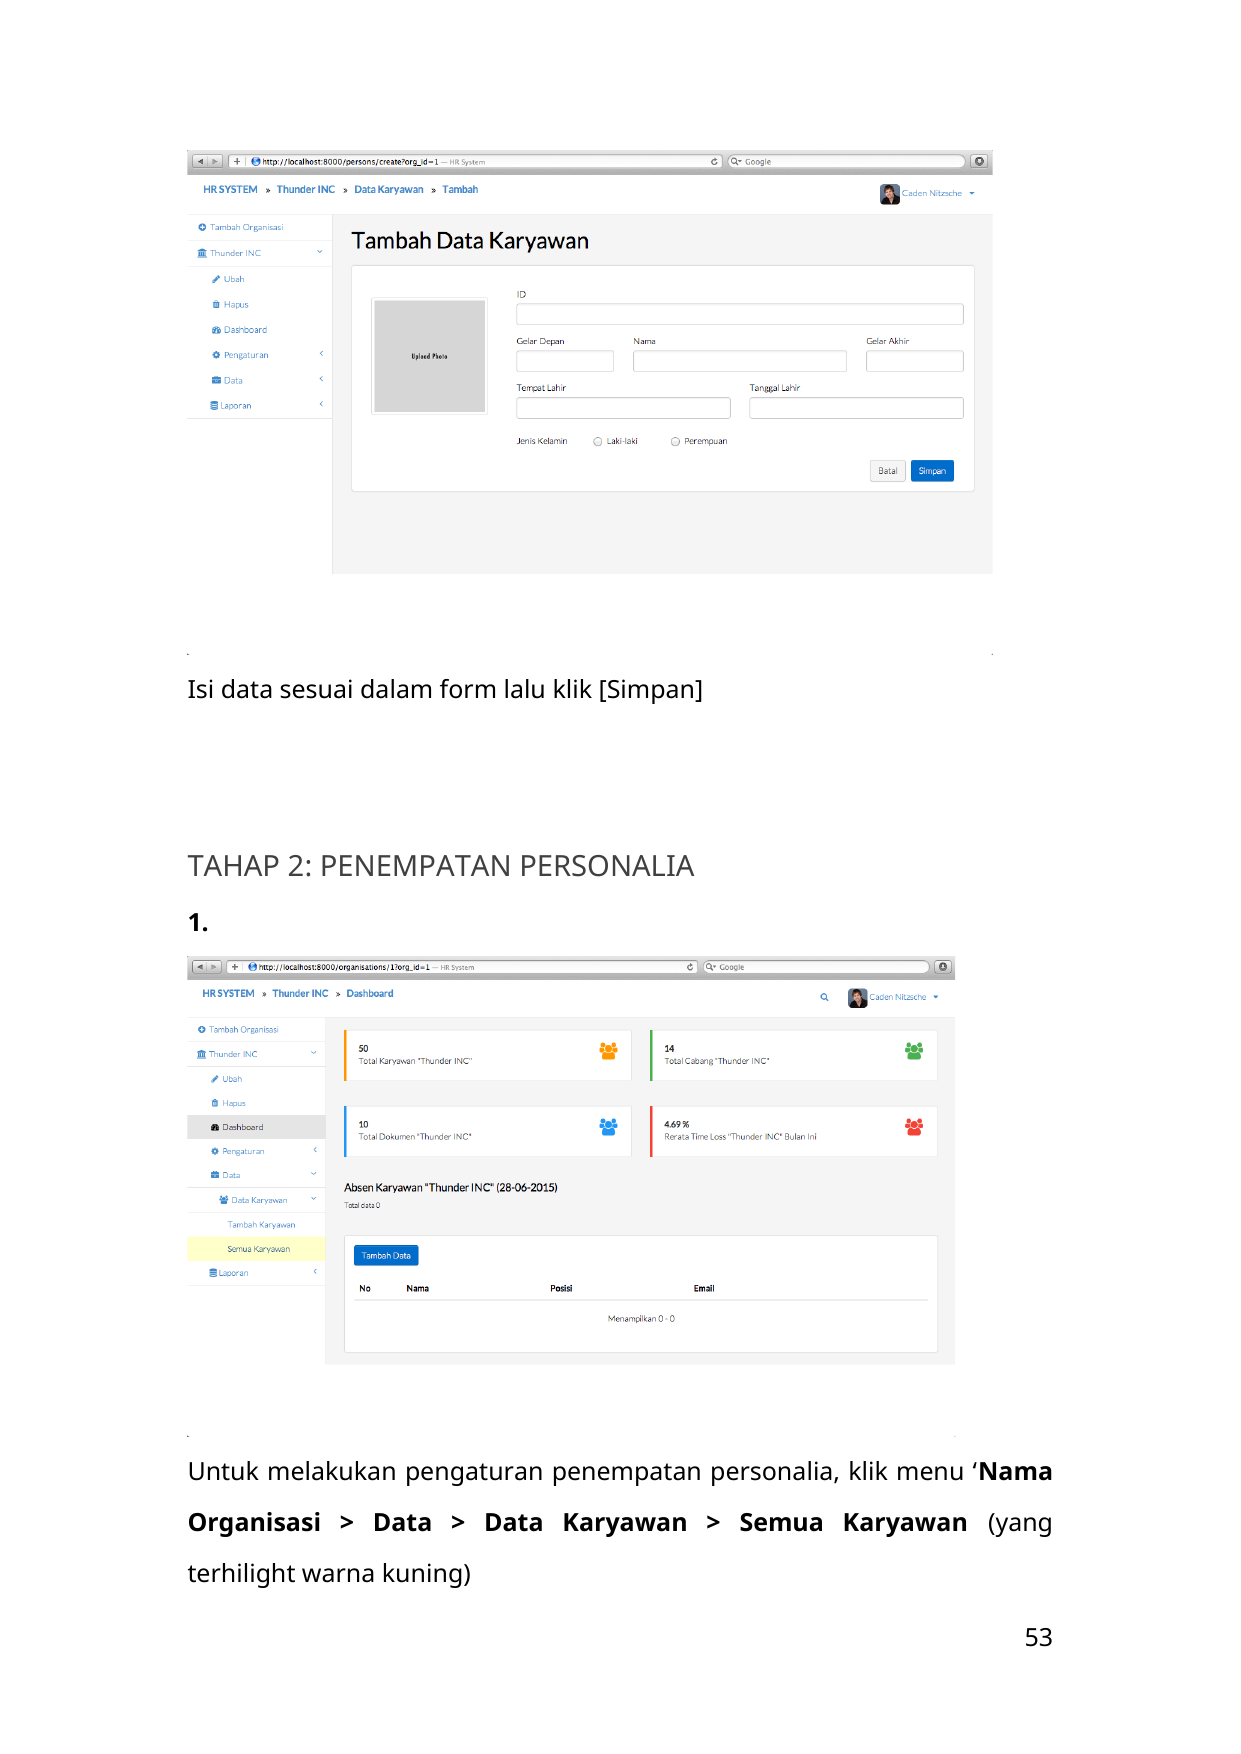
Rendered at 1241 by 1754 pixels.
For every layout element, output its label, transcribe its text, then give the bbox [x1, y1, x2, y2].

text Untuk melakukan pengaturan penempatan personalia, klik menu ‘Nama Organisasi > Data > Data Karyawan > Semua Karyawan (yang terhilight warna kuning) [187, 1454, 1053, 1590]
subtitle TAHAP 2: Penempatan Personalia [187, 845, 1053, 885]
text 1. [187, 905, 1053, 939]
picture [187, 956, 955, 1437]
picture [187, 150, 993, 655]
text Isi data sesuai dalam form lalu klik [Simpan] [187, 671, 1053, 706]
